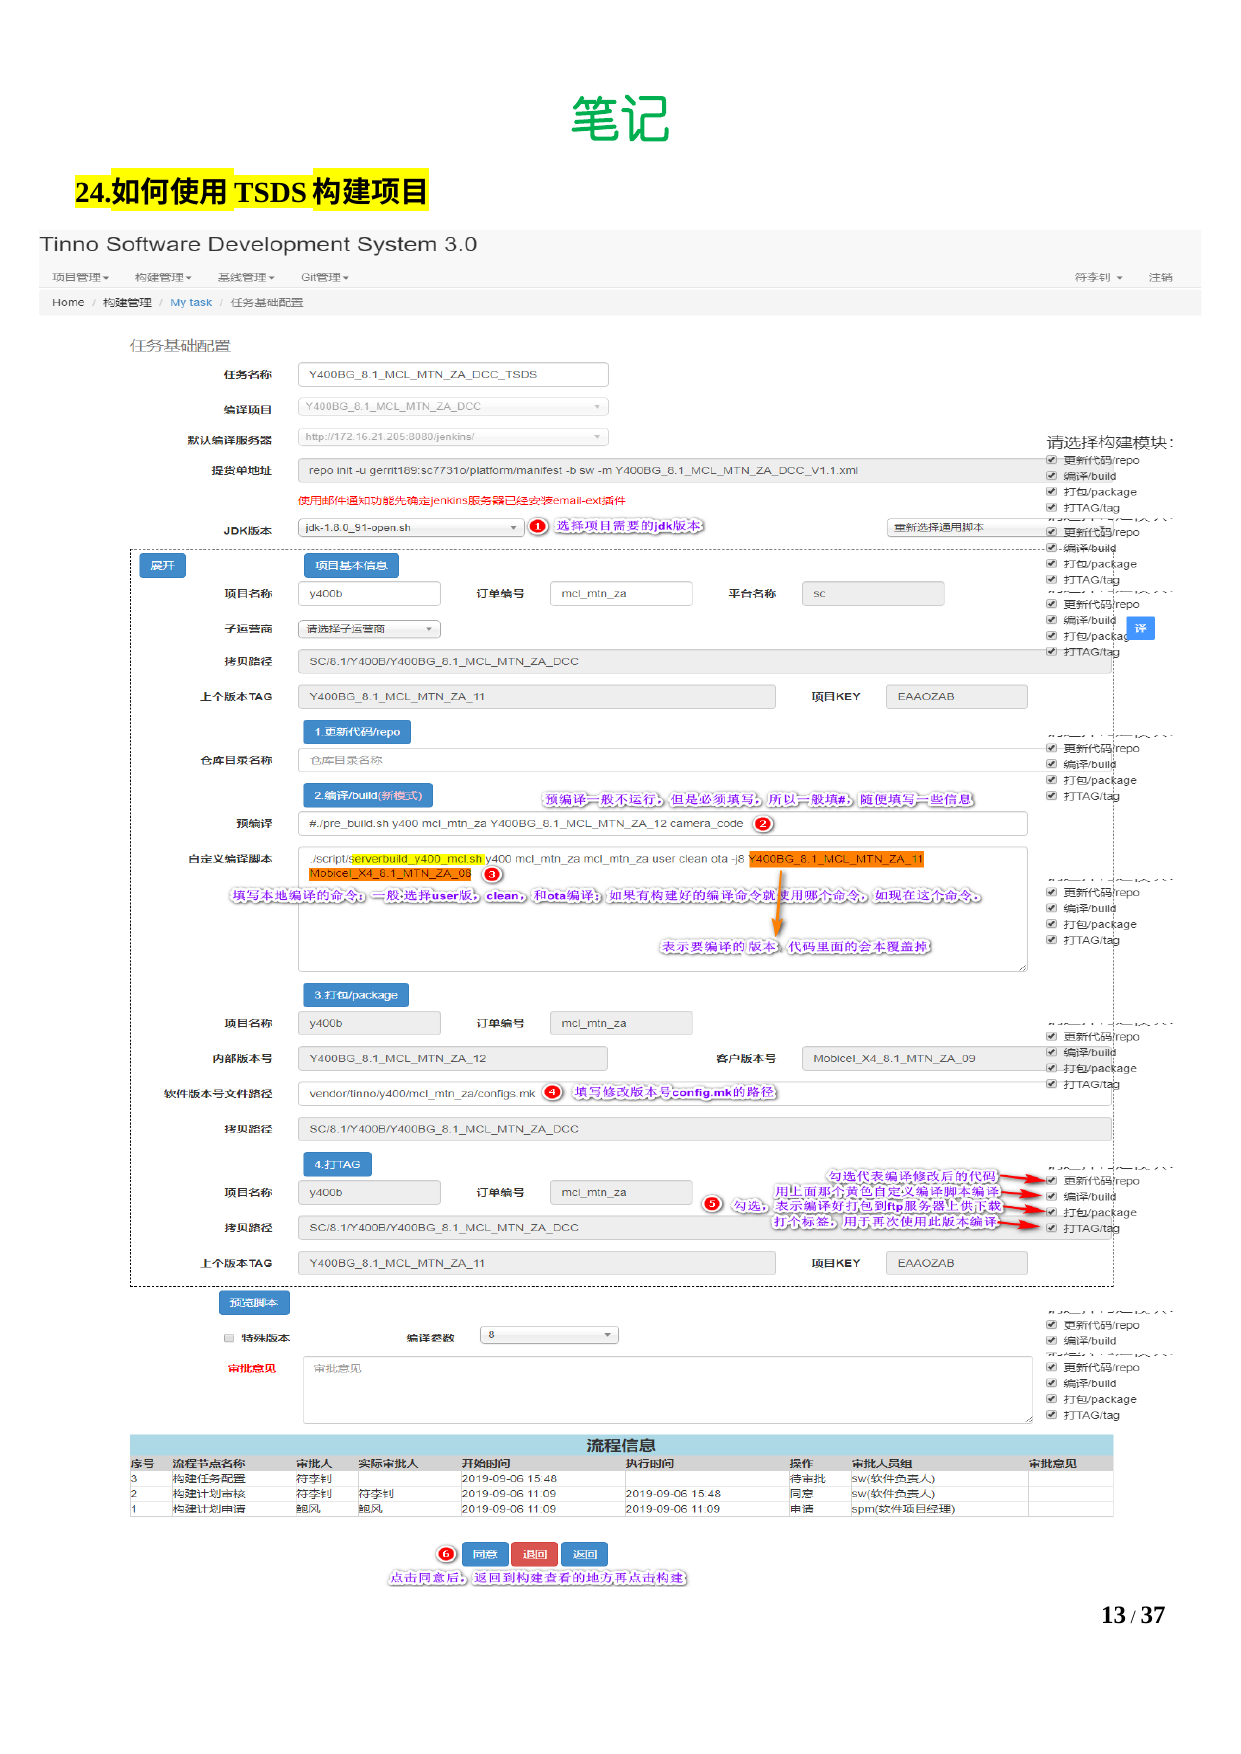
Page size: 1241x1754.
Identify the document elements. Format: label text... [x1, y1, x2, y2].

text 24.如何使用TSDS构建项目 [75, 157, 1165, 222]
picture [39, 230, 1202, 1587]
